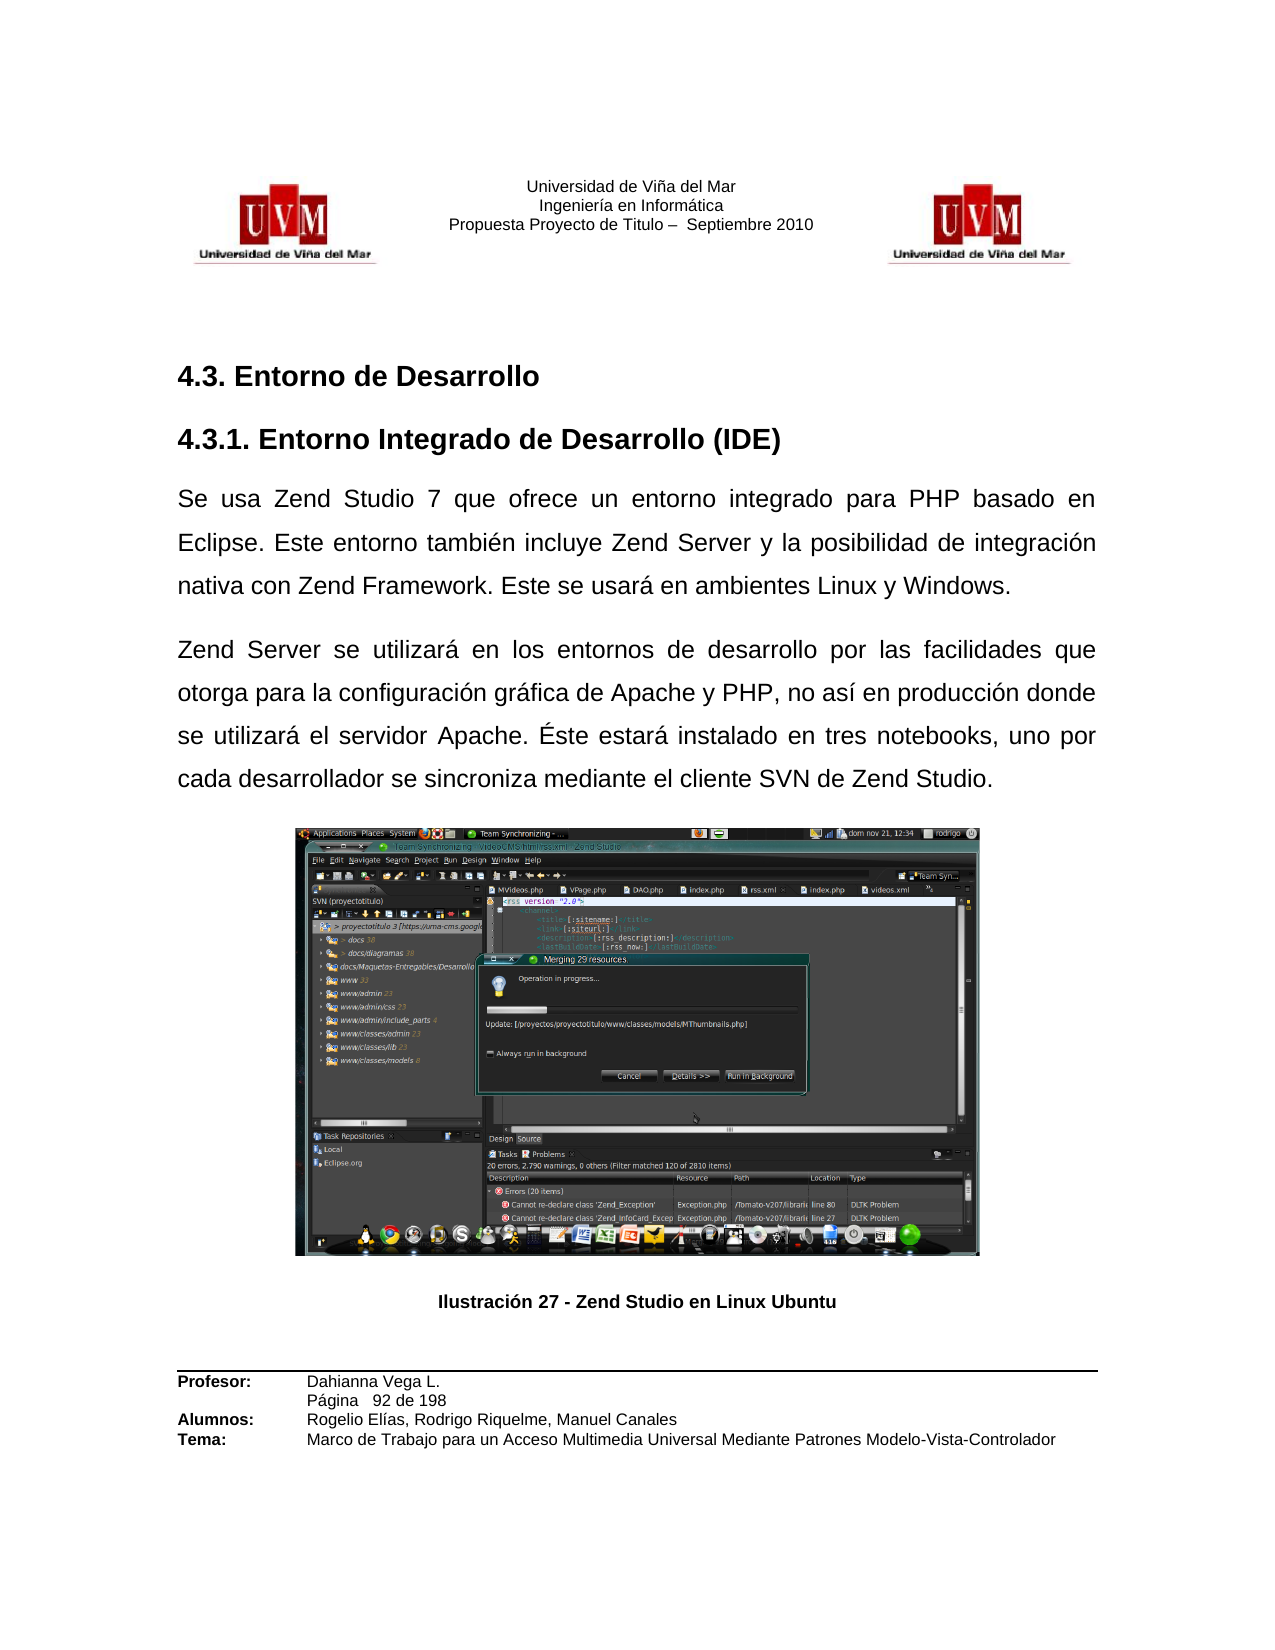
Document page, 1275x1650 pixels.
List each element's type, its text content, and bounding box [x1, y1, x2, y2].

subtitle 4.3. Entorno de Desarrollo [177, 359, 1098, 392]
text Se usa Zend Studio 7 que ofrece un entorno integrado para PHP basado en Eclipse. Este entorno también incluye Zend Server y la posibilidad de integración nativa con Zend Framework. Este se usará en ambientes Linux y Windows. [177, 484, 1098, 599]
text Ilustración 27 - Zend Studio en Linux Ubuntu [177, 1291, 1098, 1312]
picture [871, 176, 1084, 267]
subtitle 4.3.1. Entorno Integrado de Desarrollo (IDE) [177, 422, 1098, 455]
text Zend Server se utilizará en los entornos de desarrollo por las facilidades que otorga para la configuración gráfica de Apache y PHP, no así en producción donde se utilizará el servidor Apache. Éste estará instalado en tres notebooks, uno por cada desarrollador se sincroniza mediante el cliente SVN de Zend Studio. [177, 635, 1098, 793]
picture [177, 176, 390, 267]
picture [295, 828, 980, 1256]
